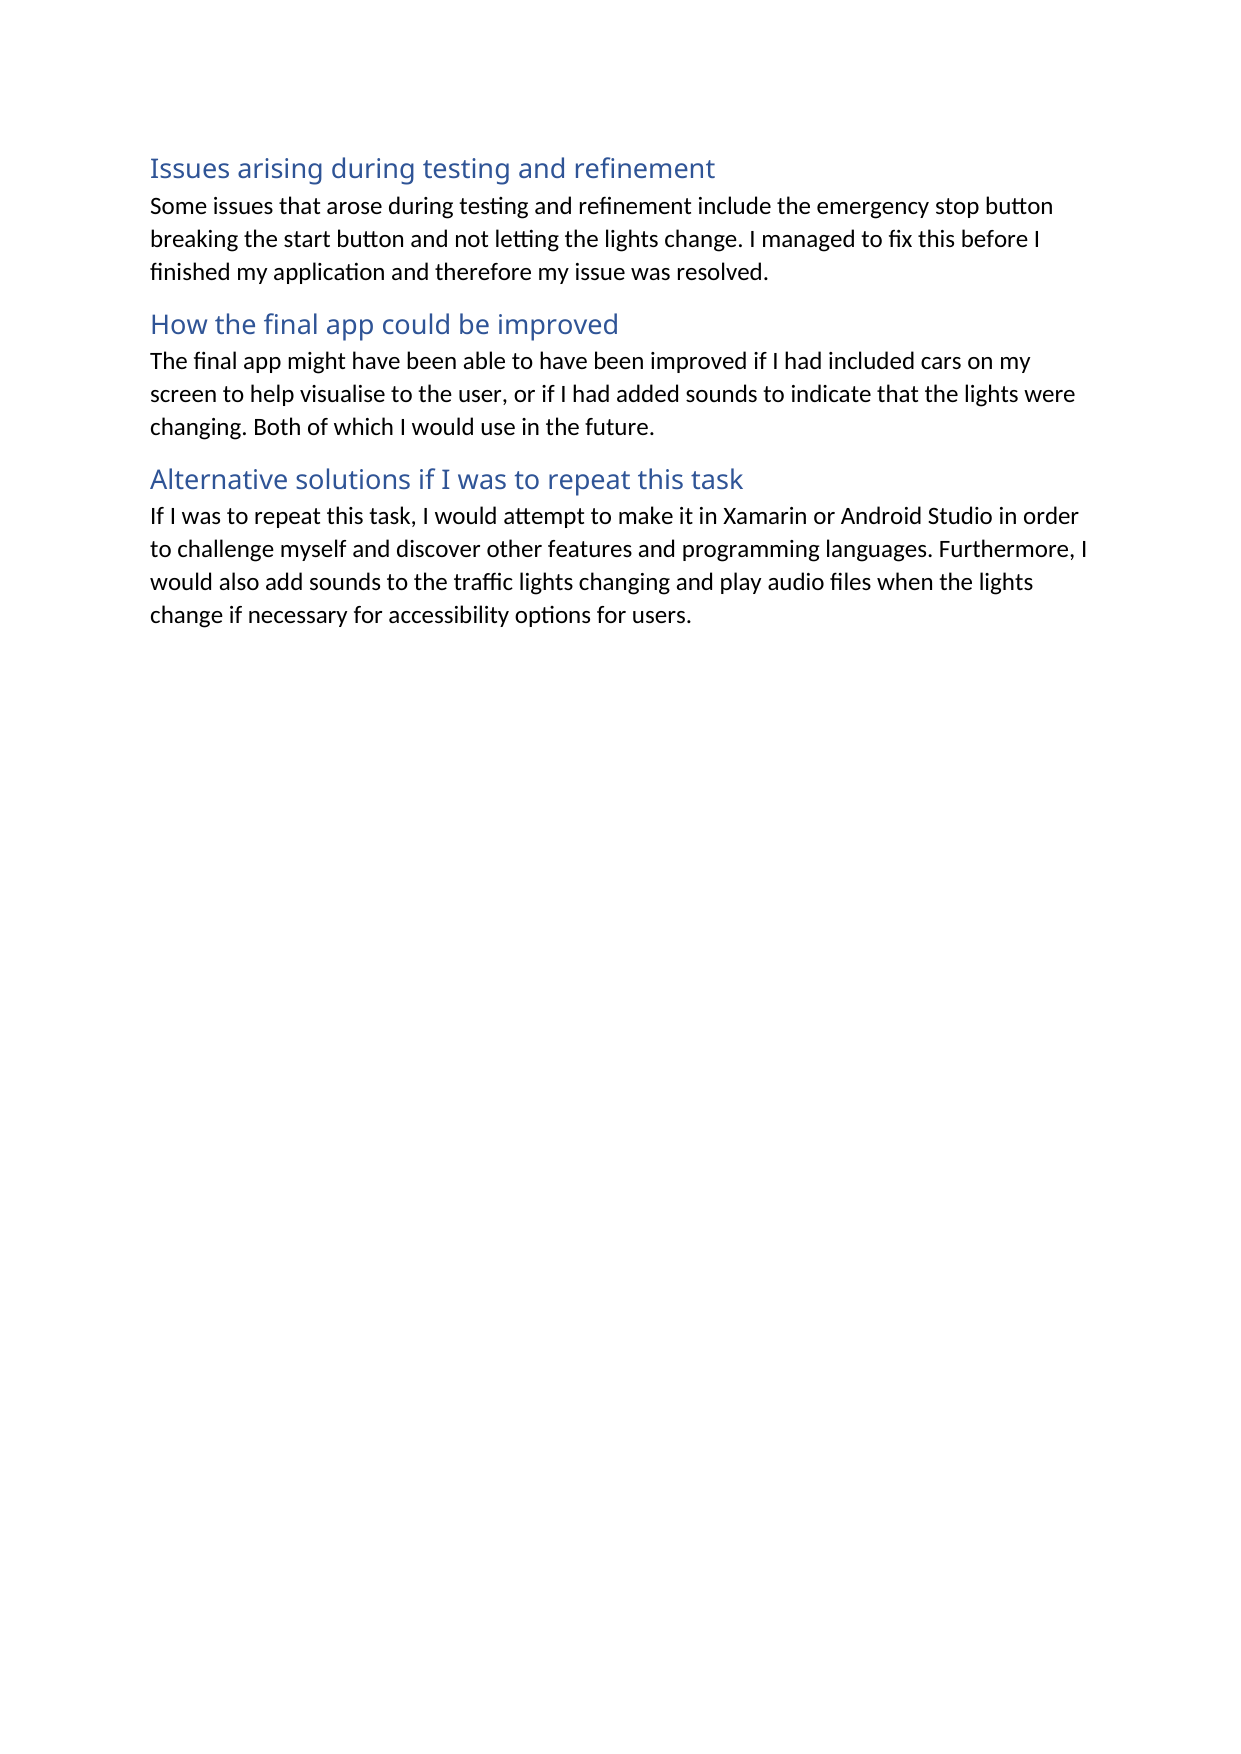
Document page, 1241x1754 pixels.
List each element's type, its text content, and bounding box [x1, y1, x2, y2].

text Some issues that arose during testing and refinement include the emergency stop button breaking the start button and not letting the lights change. I managed to fix this before I finished my application and therefore my issue was resolved. [150, 190, 1090, 286]
subtitle Alternative solutions if I was to repeat this task [150, 460, 1090, 497]
subtitle How the final app could be improved [150, 305, 1090, 342]
subtitle Issues arising during testing and refinement [150, 150, 1090, 187]
text If I was to repeat this task, I would attempt to make it in Xamarin or Android Studio in order to challenge myself and discover other features and programming languages. Furthermore, I would also add sounds to the traffic lights changing and play audio files when the lights change if necessary for accessibility options for users. [150, 500, 1090, 629]
text The final app might have been able to have been improved if I had included cars on my screen to help visualise to the user, or if I had added sounds to indicate that the lights were changing. Both of which I would use in the future. [150, 345, 1090, 441]
